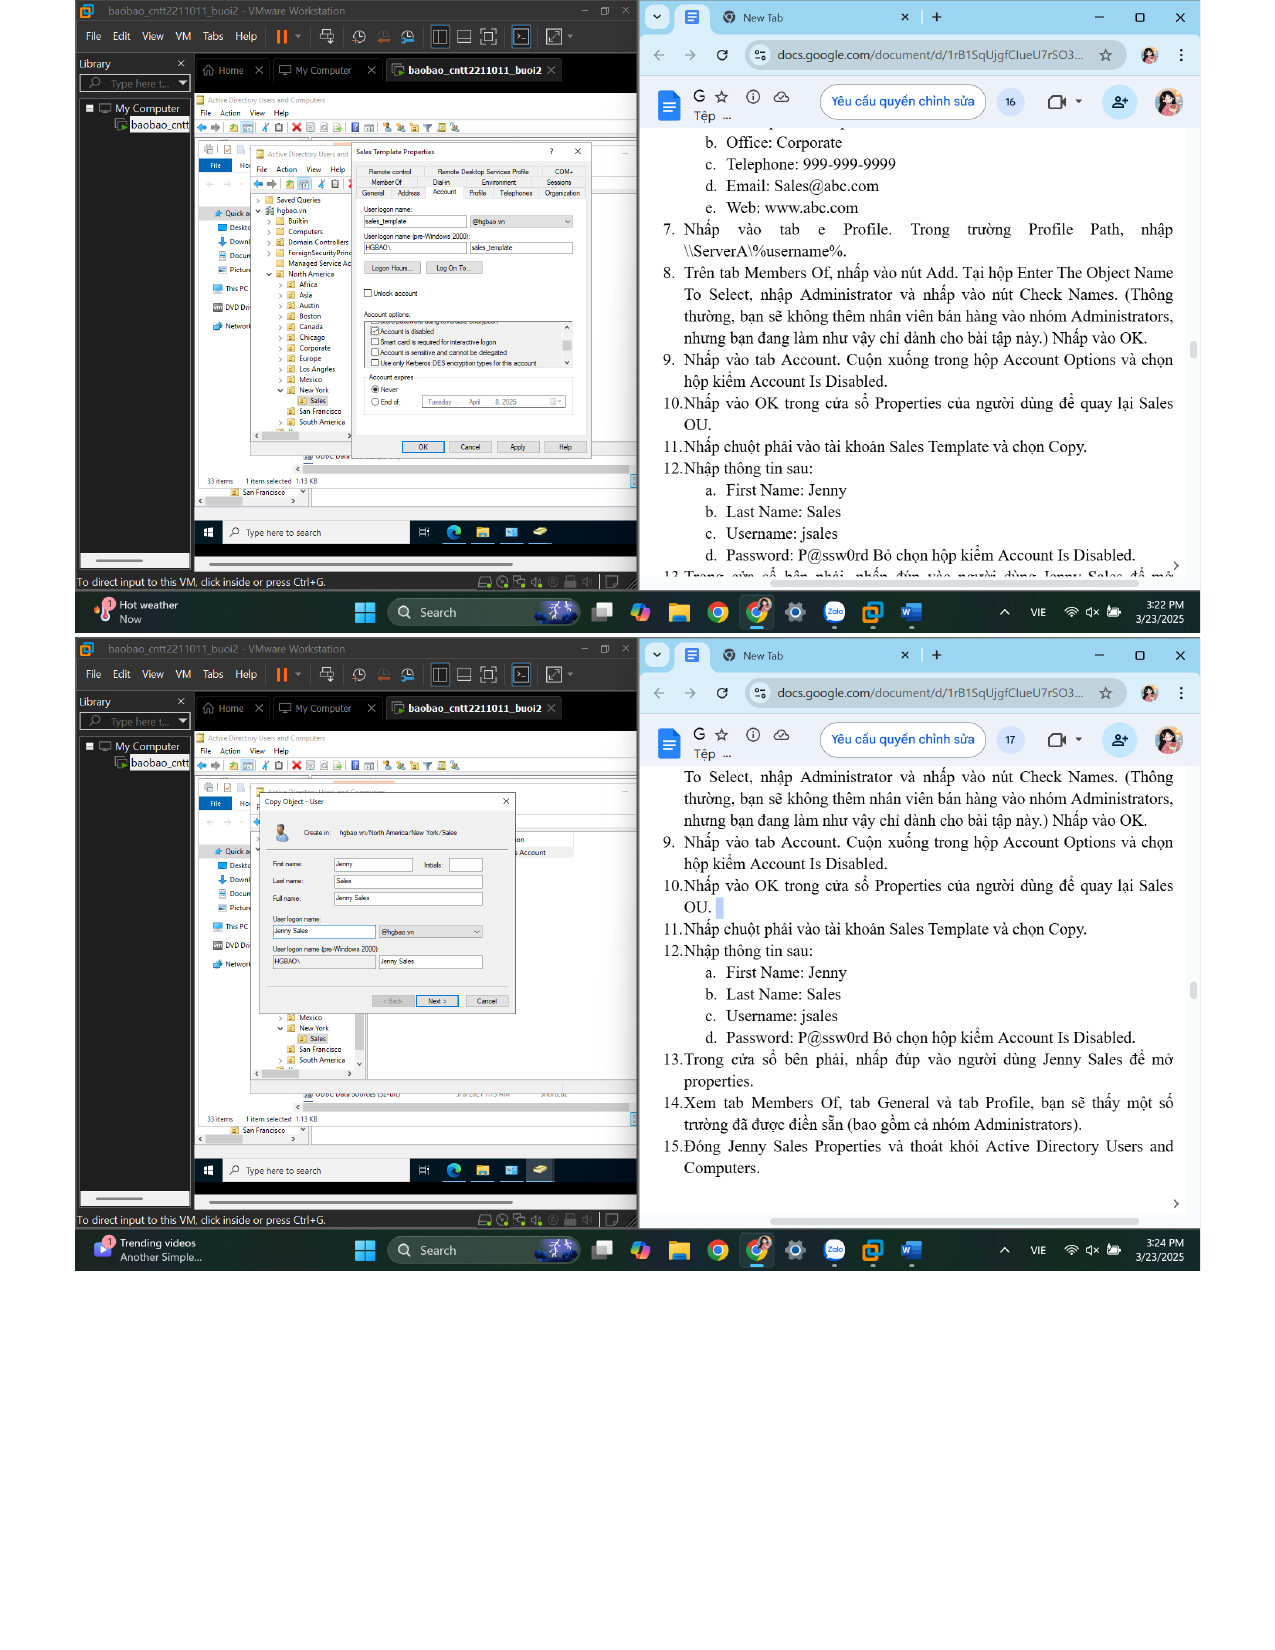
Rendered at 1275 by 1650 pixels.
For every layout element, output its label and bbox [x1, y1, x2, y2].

picture [75, 637, 1200, 1271]
picture [75, 0, 1200, 633]
